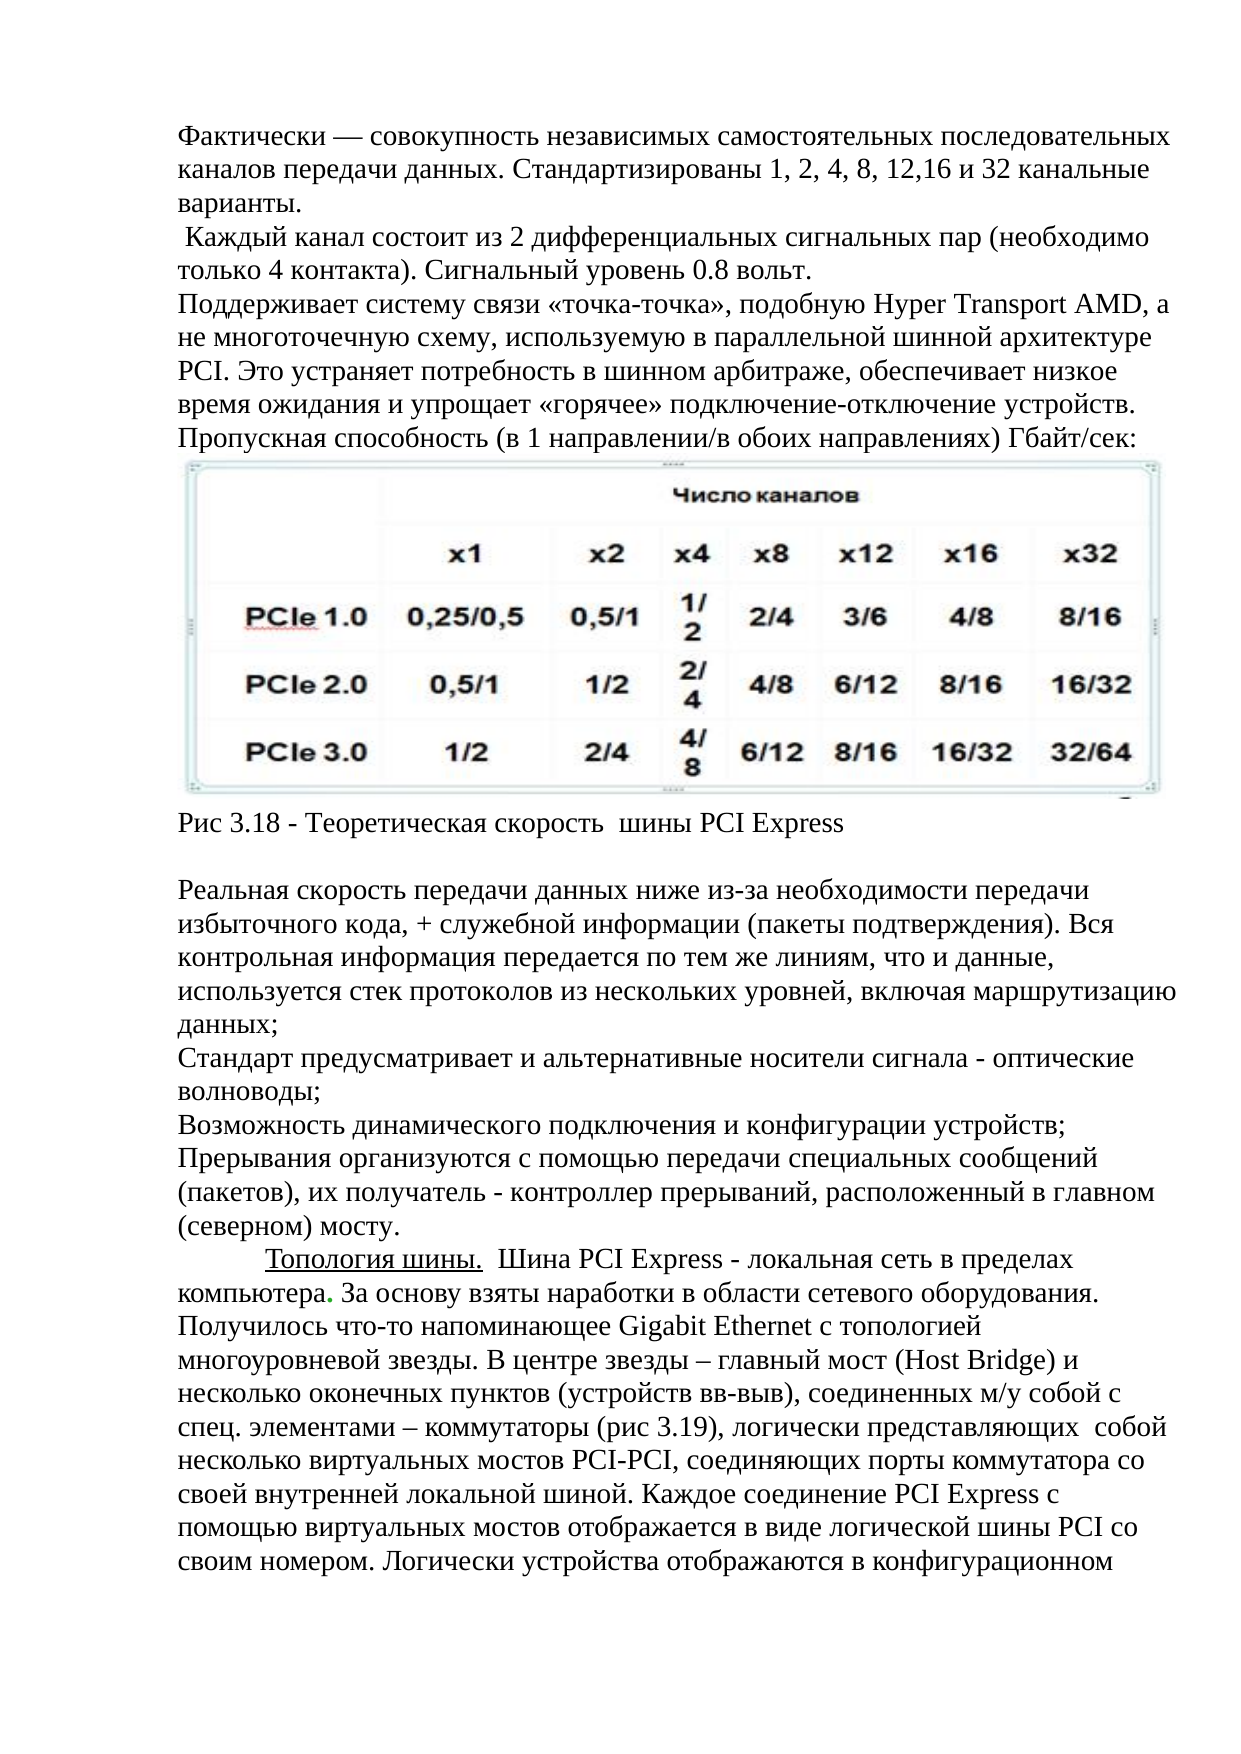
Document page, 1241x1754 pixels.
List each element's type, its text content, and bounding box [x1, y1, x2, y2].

text Рис 3.18 - Теоретическая скорость шины PCI Express [177, 805, 1181, 839]
text Реальная скорость передачи данных ниже из-за необходимости передачи избыточного кода, + служебной информации (пакеты подтверждения). Вся контрольная информация передается по тем же линиям, что и данные, используется стек протоколов из нескольких уровней, включая маршрутизацию данных; [177, 872, 1181, 1040]
text Пропускная способность (в 1 направлении/в обоих направлениях) Гбайт/сек: [177, 420, 1181, 453]
text Каждый канал состоит из 2 дифференциальных сигнальных пар (необходимо только 4 контакта). Сигнальный уровень 0.8 вольт. [177, 219, 1181, 286]
text Фактически — совокупность независимых самостоятельных последовательных каналов передачи данных. Стандартизированы 1, 2, 4, 8, 12,16 и 32 канальные варианты. [177, 118, 1181, 219]
text Возможность динамического подключения и конфигурации устройств; [177, 1107, 1181, 1141]
text Поддерживает систему связи «точка-точка», подобную Hyper Transport AMD, а не многоточечную схему, используемую в параллельной шинной архитектуре PCI. Это устраняет потребность в шинном арбитраже, обеспечивает низкое время ожидания и упрощает «горячее» подключение-отключение устройств. [177, 286, 1181, 420]
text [177, 1241, 1181, 1577]
picture [177, 453, 1167, 799]
text Стандарт предусматривает и альтернативные носители сигнала - оптические волноводы; [177, 1040, 1181, 1107]
text Прерывания организуются с помощью передачи специальных сообщений (пакетов), их получатель - контроллер прерываний, расположенный в главном (северном) мосту. [177, 1141, 1181, 1241]
